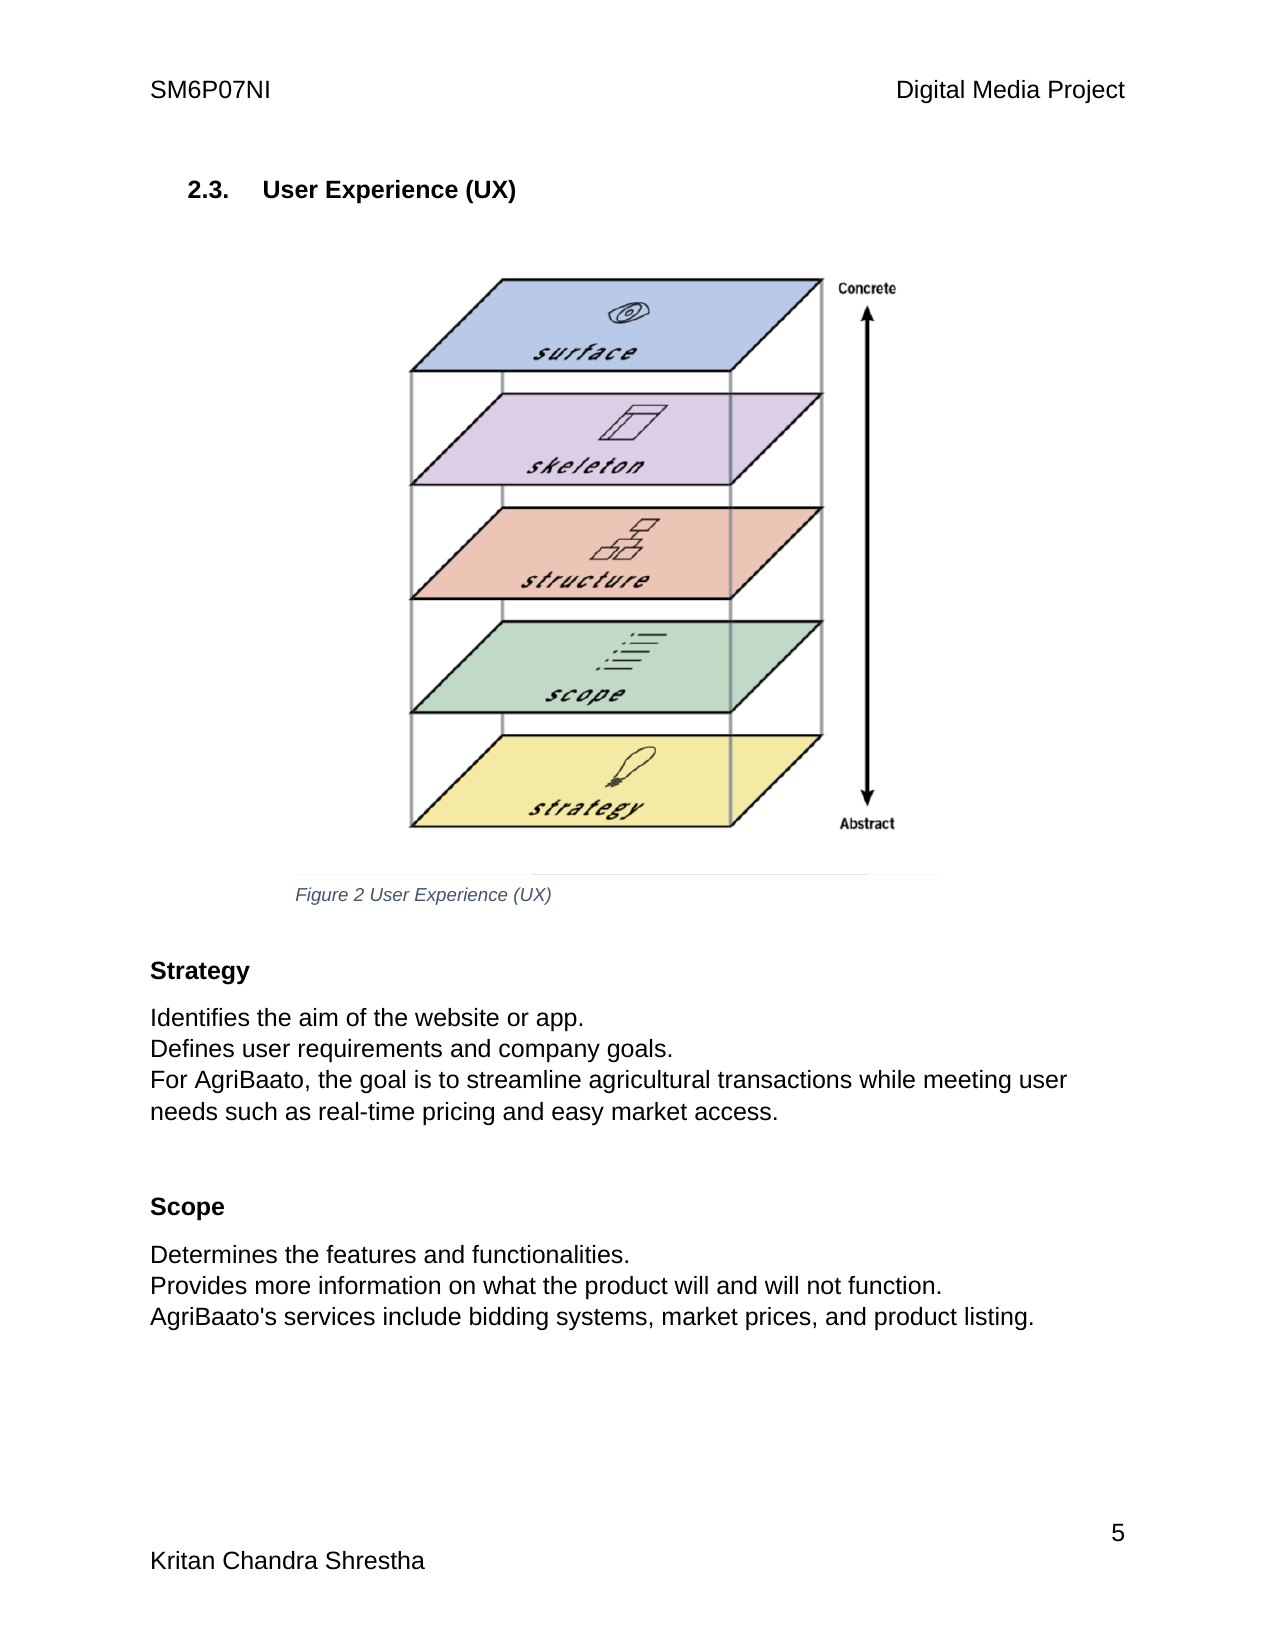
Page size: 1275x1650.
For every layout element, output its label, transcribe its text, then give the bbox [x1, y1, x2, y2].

text Strategy [150, 956, 1125, 984]
picture [295, 229, 943, 875]
text Identifies the aim of the website or app. Defines user requirements and company goals. For AgriBaato, the goal is to streamline agricultural transactions while meeting user needs such as real-time pricing and easy market access. [150, 1003, 1125, 1125]
text Scope [150, 1192, 1125, 1221]
subtitle User Experience (UX) [187, 175, 1125, 204]
text Determines the features and functionalities. Provides more information on what the product will and will not function. AgriBaato's services include bidding systems, market prices, and product listing. [150, 1240, 1125, 1331]
